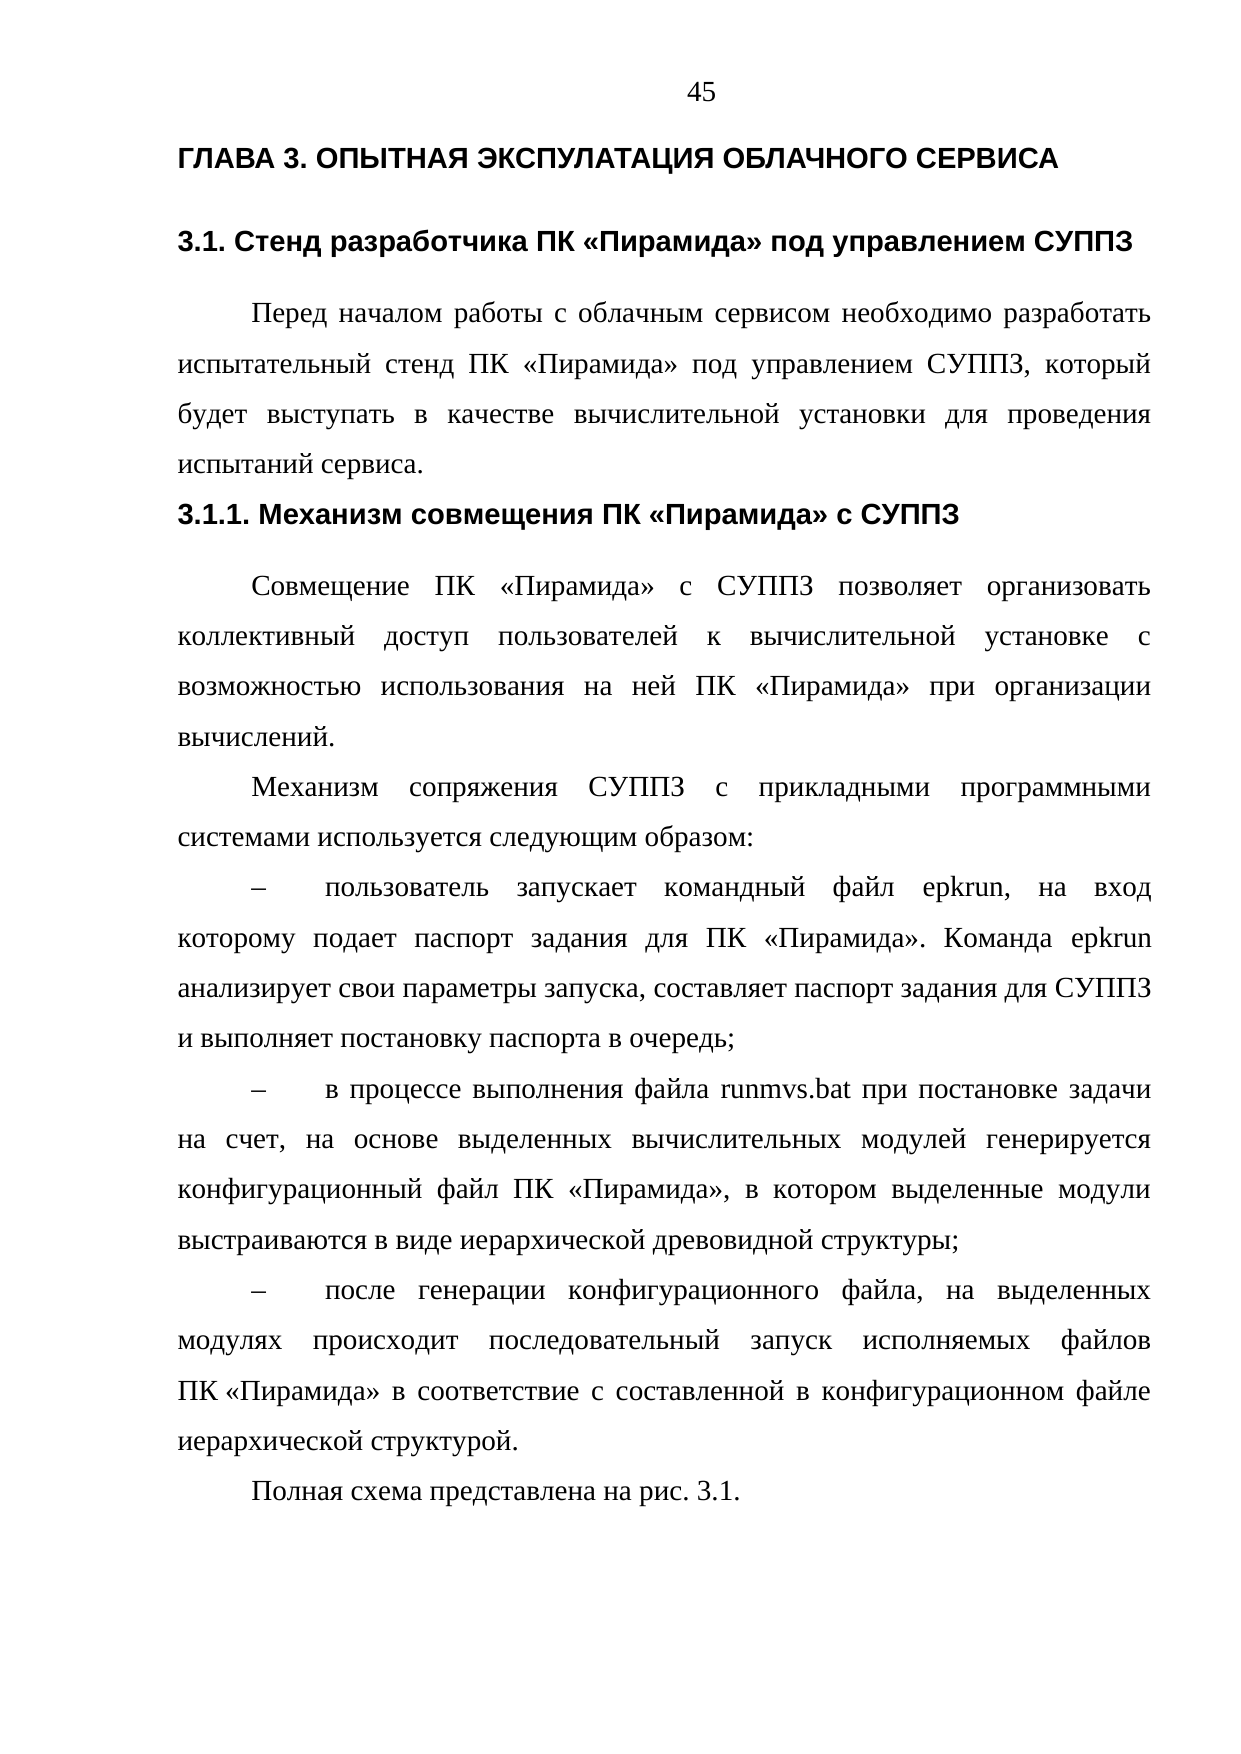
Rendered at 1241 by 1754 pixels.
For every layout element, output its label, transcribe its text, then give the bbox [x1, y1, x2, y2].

subtitle Глава 3. ОПЫТНАЯ ЭКСПУЛАТАЦИЯ ОБЛАЧНОГО СЕРВИСА [177, 141, 1152, 174]
text Совмещение ПК «Пирамида» с СУППЗ позволяет организовать коллективный доступ пользователей к вычислительной установке с возможностью использования на ней ПК «Пирамида» при организации вычислений. [177, 568, 1152, 752]
subtitle 3.1.1. Механизм совмещения ПК «Пирамида» с СУППЗ [177, 497, 1152, 530]
text Перед началом работы с облачным сервисом необходимо разработать испытательный стенд ПК «Пирамида» под управлением СУППЗ, который будет выступать в качестве вычислительной установки для проведения испытаний сервиса. [177, 295, 1152, 480]
subtitle 3.1. Стенд разработчика ПК «Пирамида» под управлением СУППЗ [177, 224, 1152, 258]
text Полная схема представлена на рис. 3.1. [177, 1473, 1152, 1507]
text после генерации конфигурационного файла, на выделенных модулях происходит последовательный запуск исполняемых файлов ПК «Пирамида» в соответствие с составленной в конфигурационном файле иерархической структурой. [177, 1272, 1152, 1457]
text пользователь запускает командный файл epkrun, на вход которому подает паспорт задания для ПК «Пирамида». Команда epkrun анализирует свои параметры запуска, составляет паспорт задания для СУППЗ и выполняет постановку паспорта в очередь; [177, 869, 1152, 1054]
text Механизм сопряжения СУППЗ с прикладными программными системами используется следующим образом: [177, 769, 1152, 853]
text в процессе выполнения файла runmvs.bat при постановке задачи на счет, на основе выделенных вычислительных модулей генерируется конфигурационный файл ПК «Пирамида», в котором выделенные модули выстраиваются в виде иерархической древовидной структуры; [177, 1071, 1152, 1255]
